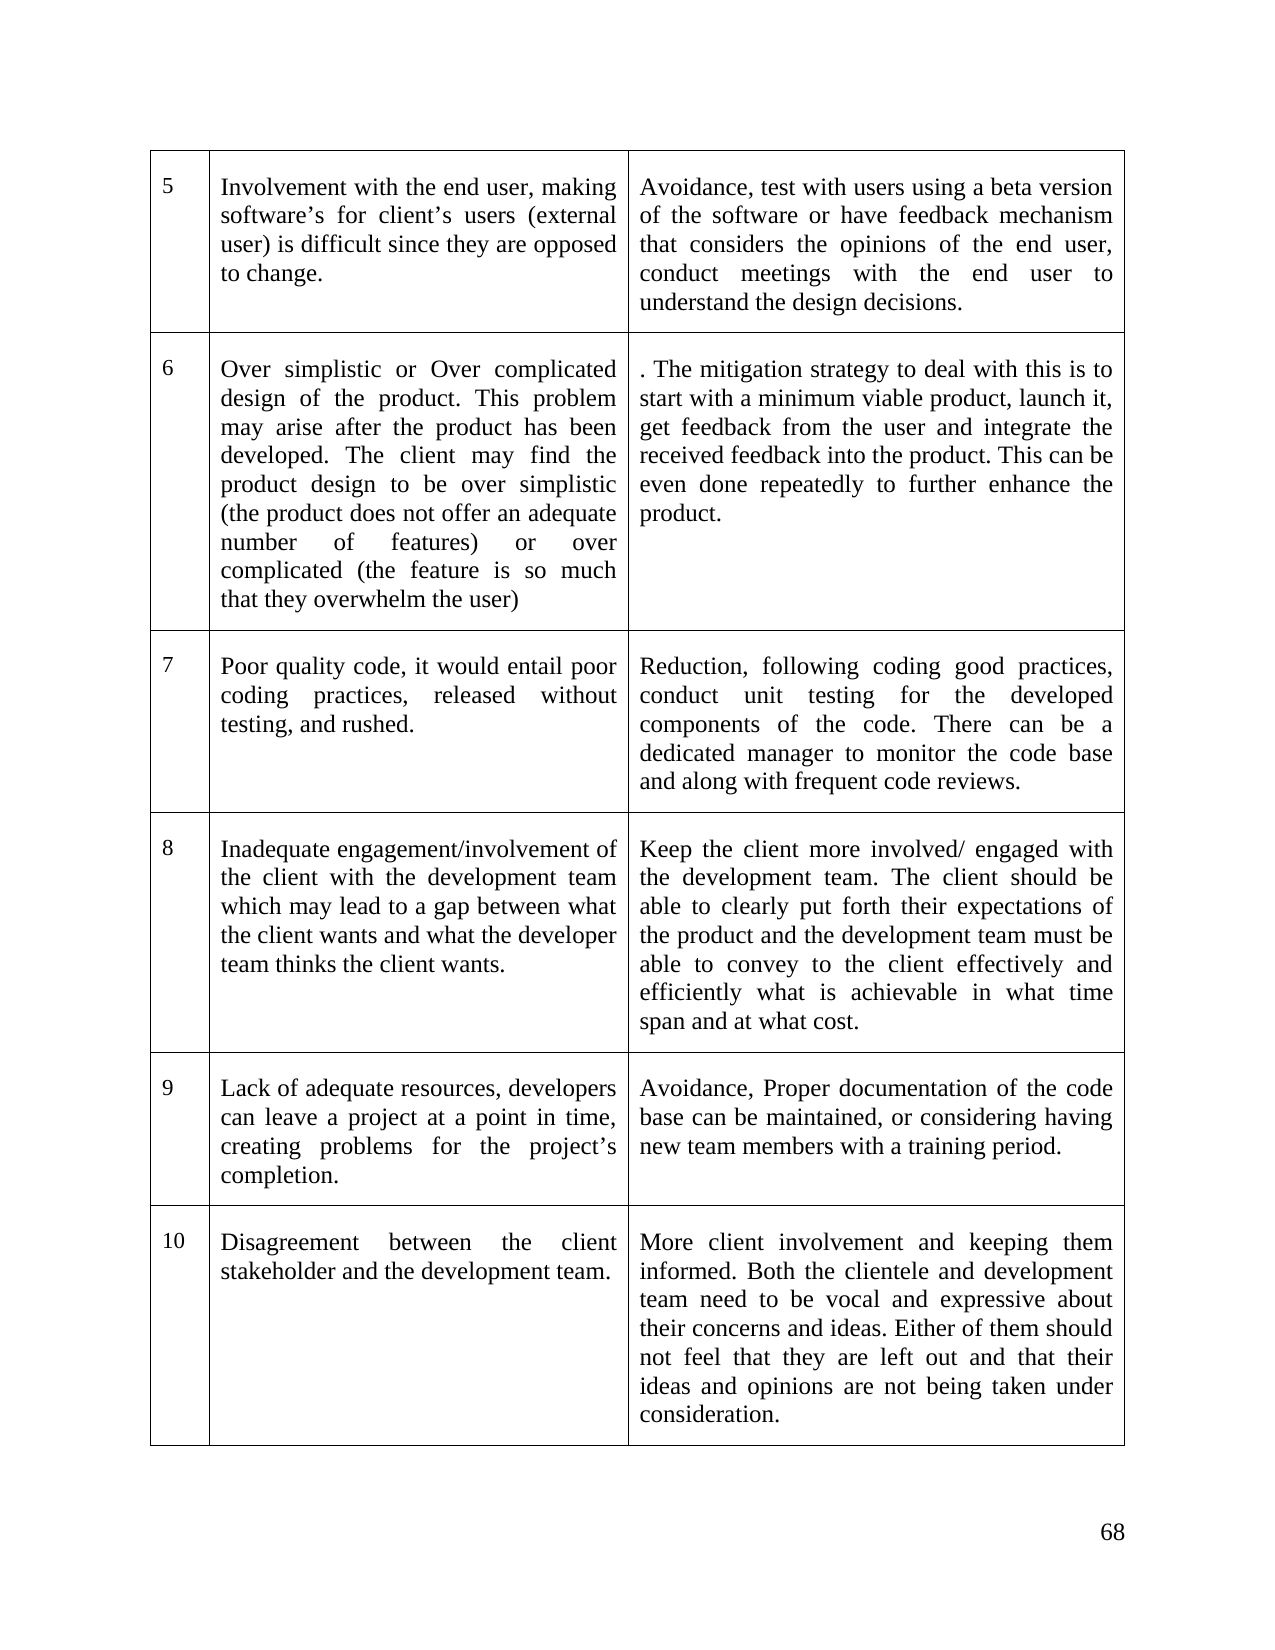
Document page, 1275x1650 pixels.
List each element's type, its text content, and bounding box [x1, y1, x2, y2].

table_cell Reduction, following coding good practices, conduct unit testing for the developed components of the code. There can be a dedicated manager to monitor the code base and along with frequent code reviews. [629, 631, 1124, 812]
table_cell . The mitigation strategy to deal with this is to start with a minimum viable product, launch it, get feedback from the user and integrate the received feedback into the product. This can be even done repeatedly to further enhance the product. [629, 333, 1124, 629]
table_cell Keep the client more involved/ engaged with the development team. The client should be able to clearly put forth their expectations of the product and the development team must be able to convey to the client effectively and efficiently what is achievable in what time span and at what cost. [629, 813, 1124, 1052]
table_cell Involvement with the end user, making software’s for client’s users (external user) is difficult since they are opposed to change. [210, 151, 628, 332]
table_cell 10 [151, 1206, 209, 1445]
table_cell Poor quality code, it would entail poor coding practices, released without testing, and rushed. [210, 631, 628, 812]
table_cell 6 [151, 333, 209, 629]
table_cell Avoidance, Proper documentation of the code base can be maintained, or considering having new team members with a training period. [629, 1053, 1124, 1205]
table_cell Lack of adequate resources, developers can leave a project at a point in time, creating problems for the project’s completion. [210, 1053, 628, 1205]
table_cell More client involvement and keeping them informed. Both the clientele and development team need to be vocal and expressive about their concerns and ideas. Either of them should not feel that they are left out and that their ideas and opinions are not being taken under consideration. [629, 1206, 1124, 1445]
table_cell Inadequate engagement/involvement of the client with the development team which may lead to a gap between what the client wants and what the developer team thinks the client wants. [210, 813, 628, 1052]
table_cell Avoidance, test with users using a beta version of the software or have feedback mechanism that considers the opinions of the end user, conduct meetings with the end user to understand the design decisions. [629, 151, 1124, 332]
table_cell 5 [151, 151, 209, 332]
table_cell 8 [151, 813, 209, 1052]
table_cell Disagreement between the client stakeholder and the development team. [210, 1206, 628, 1445]
table_cell 9 [151, 1053, 209, 1205]
table_cell 7 [151, 631, 209, 812]
table_cell Over simplistic or Over complicated design of the product. This problem may arise after the product has been developed. The client may find the product design to be over simplistic (the product does not offer an adequate number of features) or over complicated (the feature is so much that they overwhelm the user) [210, 333, 628, 629]
